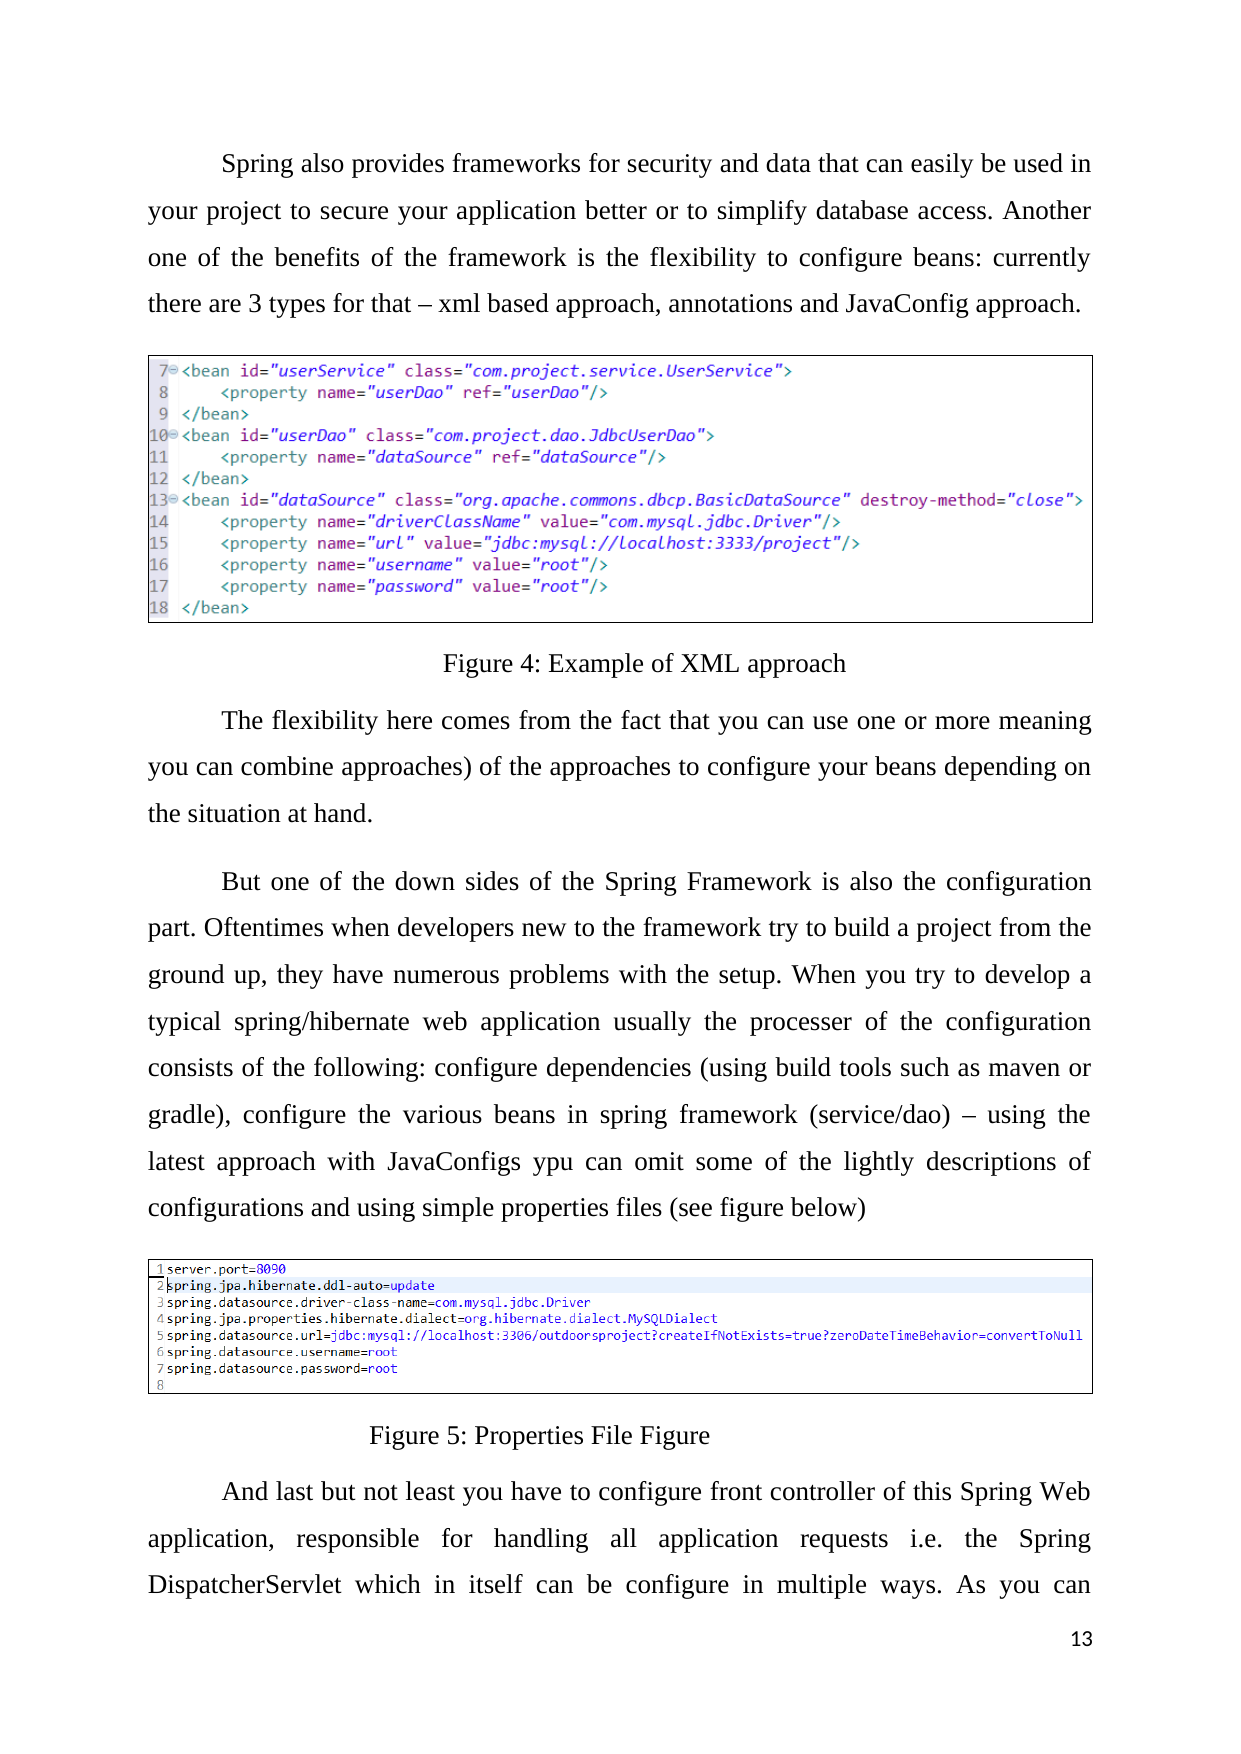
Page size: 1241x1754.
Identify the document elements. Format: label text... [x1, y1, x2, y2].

text Figure 4: Example of XML approach [148, 647, 1093, 678]
text Figure 5: Properties File Figure [148, 1419, 1093, 1450]
text The flexibility here comes from the fact that you can use one or more meaning you can combine approaches) of the approaches to configure your beans depending on the situation at hand. [148, 704, 1093, 828]
picture [149, 1260, 1092, 1393]
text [148, 1475, 1093, 1600]
picture [149, 356, 1092, 622]
text But one of the down sides of the Spring Framework is also the configuration part. Oftentimes when developers new to the framework try to build a project from the ground up, they have numerous problems with the setup. When you try to develop a typical spring/hibernate web application usually the processer of the configuration consists of the following: configure dependencies (using build tools such as maven or gradle), configure the various beans in spring framework (service/dao) – using the latest approach with JavaConfigs ypu can omit some of the lightly descriptions of configurations and using simple properties files (see figure below) [148, 865, 1093, 1222]
text Spring also provides frameworks for security and data that can easily be used in your project to secure your application better or to simplify database access. Another one of the benefits of the framework is the flexibility to configure beans: currently there are 3 types for that – xml based approach, annotations and JavaConfig approach. [148, 148, 1093, 319]
